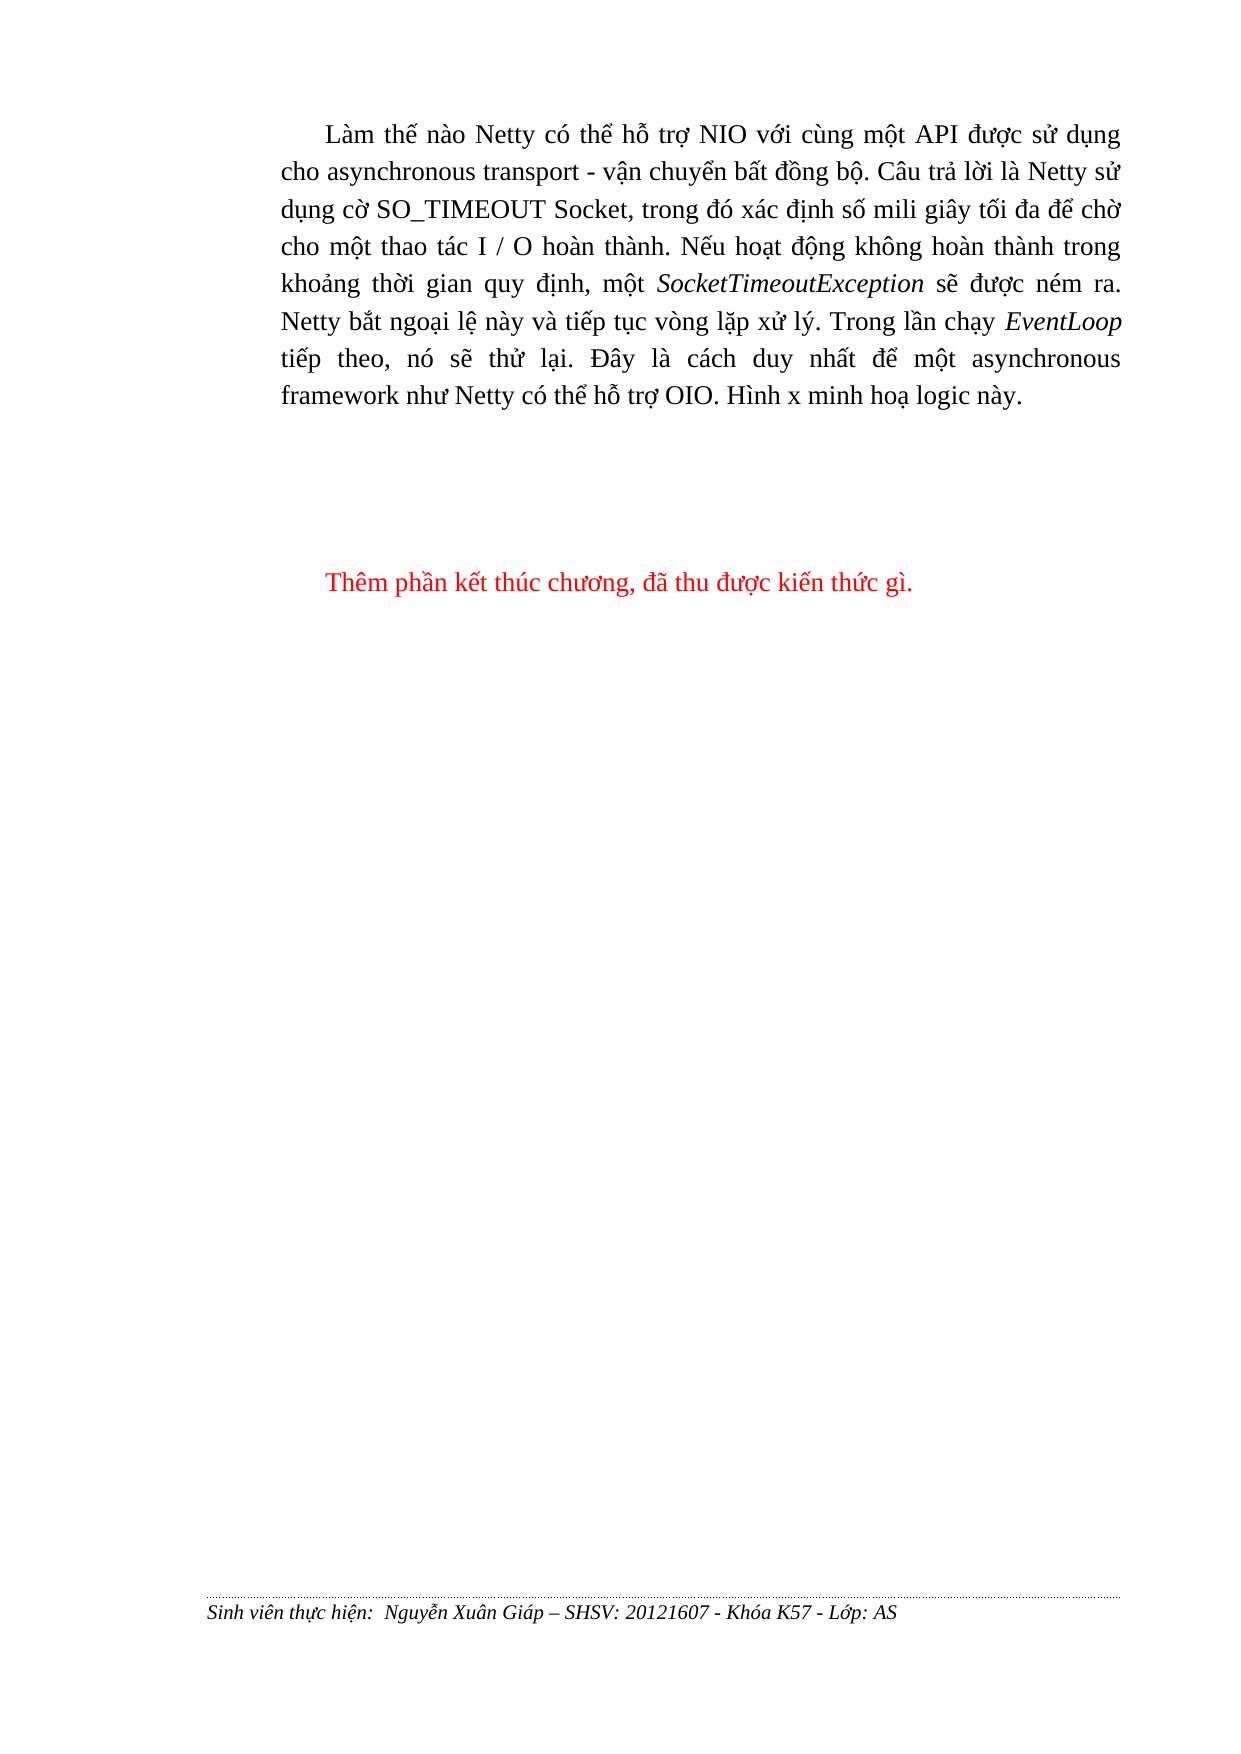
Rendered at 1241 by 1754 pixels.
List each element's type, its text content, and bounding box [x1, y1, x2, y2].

text Thêm phần kết thúc chương, đã thu được kiến thức gì. [281, 566, 1122, 597]
text Làm thế nào Netty có thể hỗ trợ NIO với cùng một API được sử dụng cho asynchronous transport - vận chuyển bất đồng bộ. Câu trả lời là Netty sử dụng cờ SO_TIMEOUT Socket, trong đó xác định số mili giây tối đa để chờ cho một thao tác I / O hoàn thành. Nếu hoạt động không hoàn thành trong khoảng thời gian quy định, một SocketTimeoutException sẽ được ném ra. Netty bắt ngoại lệ này và tiếp tục vòng lặp xử lý. Trong lần chạy EventLoop tiếp theo, nó sẽ thử lại. Đây là cách duy nhất để một asynchronous framework như Netty có thể hỗ trợ OIO. Hình x minh hoạ logic này. [281, 118, 1122, 410]
